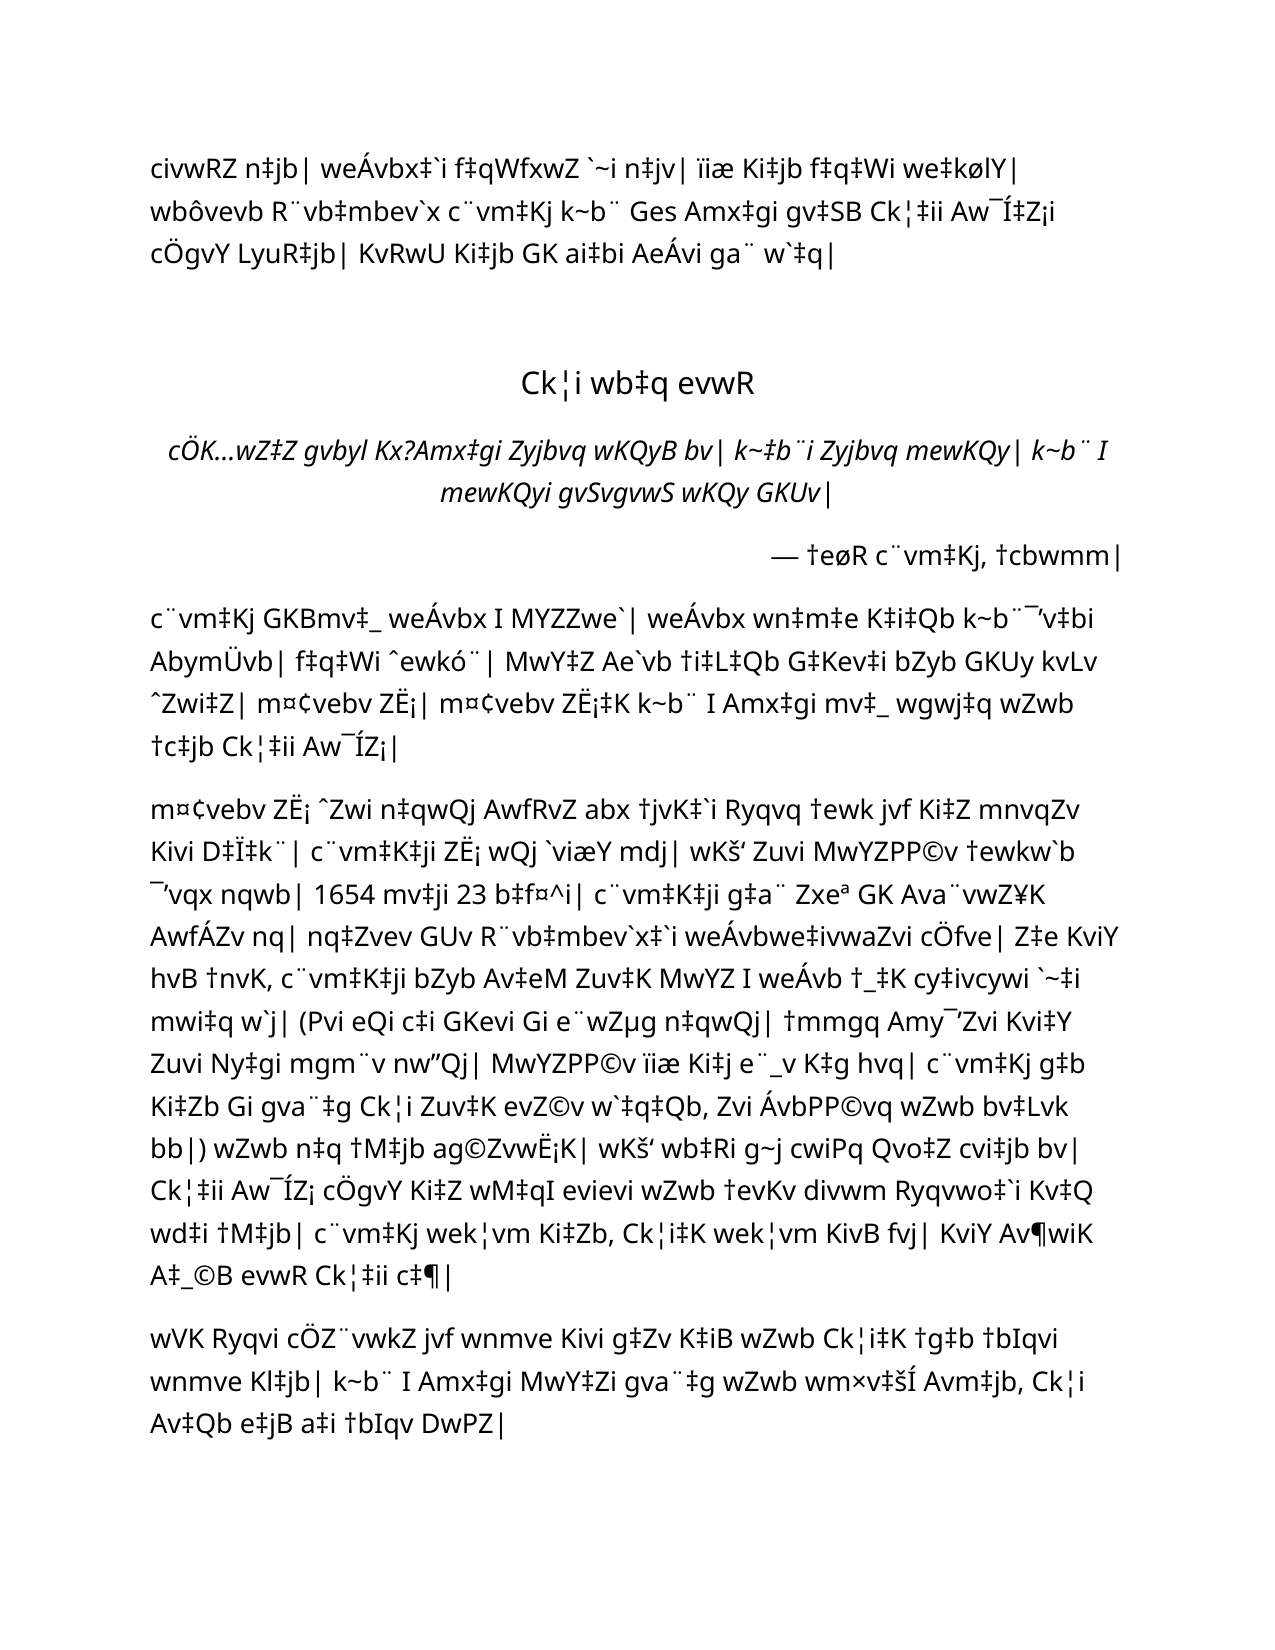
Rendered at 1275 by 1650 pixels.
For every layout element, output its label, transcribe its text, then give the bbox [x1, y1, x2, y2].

text Ck¦i wb‡q evwR [150, 361, 1125, 404]
text wVK Ryqvi cÖZ¨vwkZ jvf wnmve Kivi g‡Zv K‡iB wZwb Ck¦i‡K †g‡b †bIqvi wnmve Kl‡jb| k~b¨ I Amx‡gi MwY‡Zi gva¨‡g wZwb wm×v‡šÍ Avm‡jb, Ck¦i Av‡Qb e‡jB a‡i †bIqv DwPZ| [150, 1320, 1125, 1442]
text c¨vm‡Kj GKBmv‡_ weÁvbx I MYZZwe`| weÁvbx wn‡m‡e K‡i‡Qb k~b¨¯’v‡bi AbymÜvb| f‡q‡Wi ˆewkó¨| MwY‡Z Ae`vb †i‡L‡Qb G‡Kev‡i bZyb GKUy kvLv ˆZwi‡Z| m¤¢vebv ZË¡| m¤¢vebv ZË¡‡K k~b¨ I Amx‡gi mv‡_ wgwj‡q wZwb †c‡jb Ck¦‡ii Aw¯ÍZ¡| [150, 600, 1125, 764]
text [150, 150, 1125, 272]
text m¤¢vebv ZË¡ ˆZwi n‡qwQj AwfRvZ abx †jvK‡`i Ryqvq †ewk jvf Ki‡Z mnvqZv Kivi D‡Ï‡k¨| c¨vm‡K‡ji ZË¡ wQj `viæY mdj| wKš‘ Zuvi MwYZPP©v †ewkw`b ¯’vqx nqwb| 1654 mv‡ji 23 b‡f¤^i| c¨vm‡K‡ji g‡a¨ Zxeª GK Ava¨vwZ¥K AwfÁZv nq| nq‡Zvev GUv R¨vb‡mbev`x‡`i weÁvbwe‡ivwaZvi cÖfve| Z‡e KviY hvB †nvK, c¨vm‡K‡ji bZyb Av‡eM Zuv‡K MwYZ I weÁvb †_‡K cy‡ivcywi `~‡i mwi‡q w`j| (Pvi eQi c‡i GKevi Gi e¨wZµg n‡qwQj| †mmgq Amy¯’Zvi Kvi‡Y Zuvi Ny‡gi mgm¨v nw”Qj| MwYZPP©v ïiæ Ki‡j e¨_v K‡g hvq| c¨vm‡Kj g‡b Ki‡Zb Gi gva¨‡g Ck¦i Zuv‡K evZ©v w`‡q‡Qb, Zvi ÁvbPP©vq wZwb bv‡Lvk bb|) wZwb n‡q †M‡jb ag©ZvwË¡K| wKš‘ wb‡Ri g~j cwiPq Qvo‡Z cvi‡jb bv| Ck¦‡ii Aw¯ÍZ¡ cÖgvY Ki‡Z wM‡qI evievi wZwb †evKv divwm Ryqvwo‡`i Kv‡Q wd‡i †M‡jb| c¨vm‡Kj wek¦vm Ki‡Zb, Ck¦i‡K wek¦vm KivB fvj| KviY Av¶wiK A‡_©B evwR Ck¦‡ii c‡¶| [150, 790, 1125, 1293]
text cÖK…wZ‡Z gvbyl Kx?Amx‡gi Zyjbvq wKQyB bv| k~‡b¨i Zyjbvq mewKQy| k~b¨ I mewKQyi gvSvgvwS wKQy GKUv| [150, 431, 1125, 510]
text — †eøR c¨vm‡Kj, †cbwmm| [150, 537, 1125, 573]
